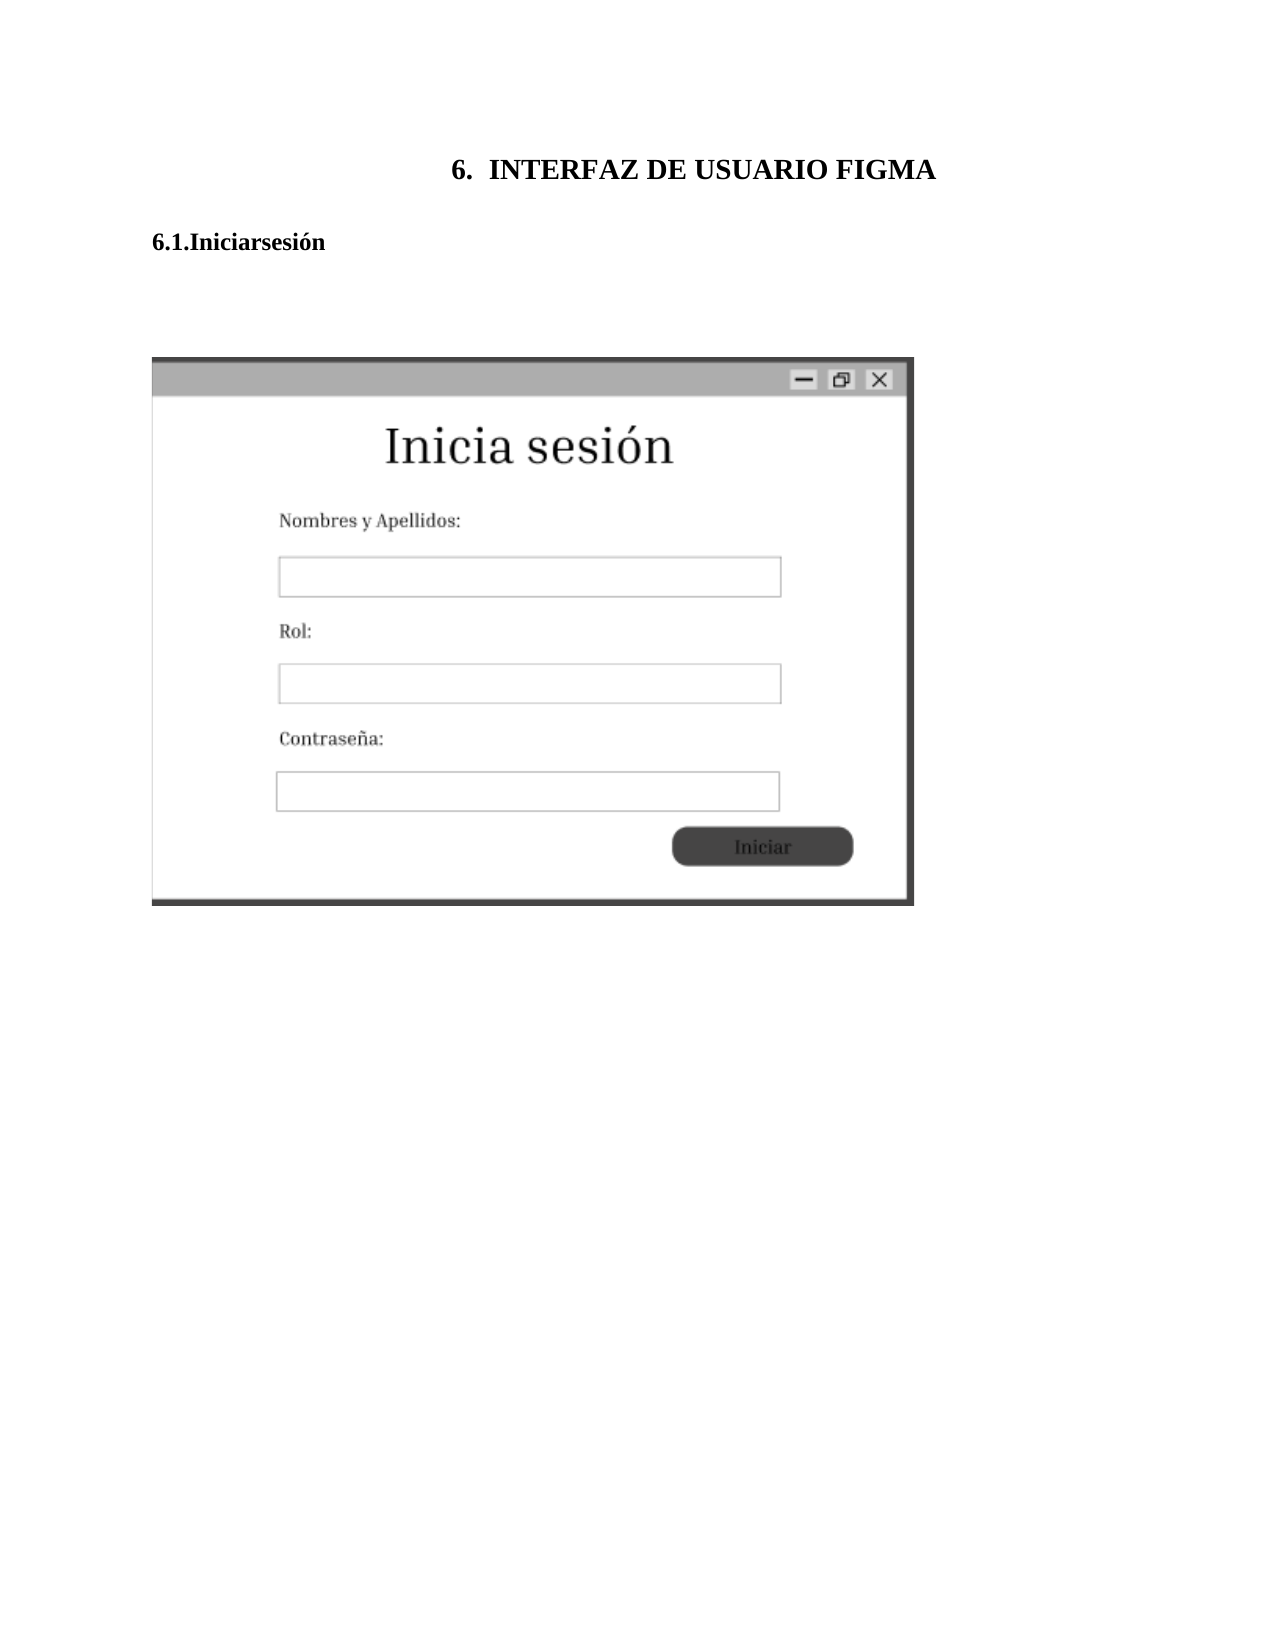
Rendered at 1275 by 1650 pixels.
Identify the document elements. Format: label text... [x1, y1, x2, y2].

subtitle INTERFAZ DE USUARIO FIGMA [264, 152, 1123, 185]
picture [151, 357, 915, 906]
subtitle 6.1.Iniciarsesión [152, 227, 1123, 313]
